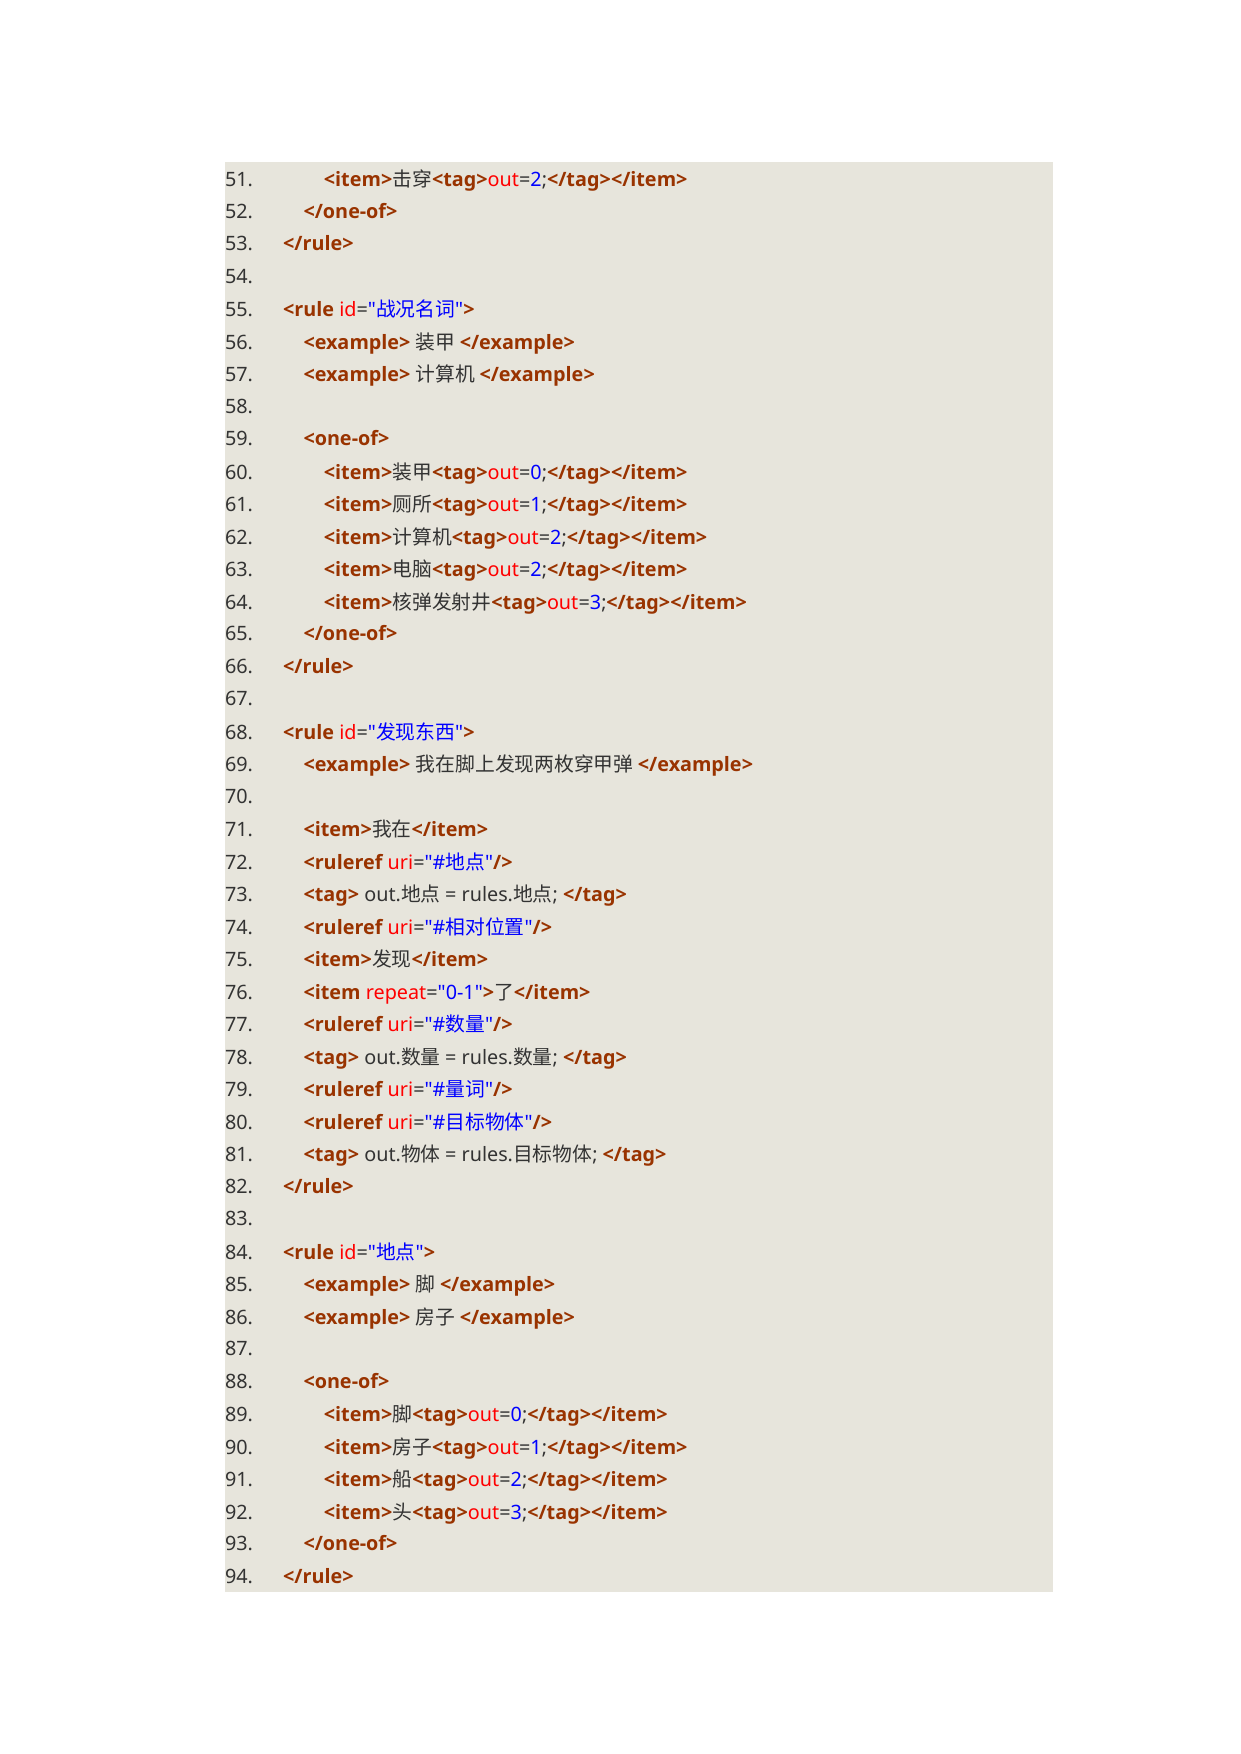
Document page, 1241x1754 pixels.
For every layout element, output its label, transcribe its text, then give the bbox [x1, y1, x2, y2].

list <rule id="地点"> [225, 1234, 1053, 1267]
list <item repeat="0-1">了</item> [225, 974, 1053, 1007]
list <one-of> [225, 422, 1053, 454]
list <item>我在</item> [225, 812, 1053, 844]
list </rule> [225, 1559, 1053, 1592]
list <example> 装甲 </example> [225, 324, 1053, 357]
list </rule> [225, 1169, 1053, 1202]
list <ruleref uri="#相对位置"/> [225, 909, 1053, 942]
list <one-of> [225, 1364, 1053, 1397]
list <item>发现</item> [225, 942, 1053, 974]
list <ruleref uri="#地点"/> [225, 844, 1053, 877]
list <item>头<tag>out=3;</tag></item> [225, 1494, 1053, 1527]
list </rule> [225, 649, 1053, 682]
list <rule id="发现东西"> [225, 714, 1053, 747]
list <item>电脑<tag>out=2;</tag></item> [225, 552, 1053, 584]
list <tag> out.物体 = rules.目标物体; </tag> [225, 1137, 1053, 1169]
list <ruleref uri="#目标物体"/> [225, 1104, 1053, 1137]
list <tag> out.数量 = rules.数量; </tag> [225, 1039, 1053, 1072]
list <example> 脚 </example> [225, 1267, 1053, 1299]
list <item>船<tag>out=2;</tag></item> [225, 1462, 1053, 1494]
list </one-of> [225, 1527, 1053, 1559]
list <ruleref uri="#数量"/> [225, 1007, 1053, 1039]
list <item>装甲<tag>out=0;</tag></item> [225, 454, 1053, 487]
list <item>计算机<tag>out=2;</tag></item> [225, 519, 1053, 552]
list <example> 房子 </example> [225, 1299, 1053, 1332]
list <item>脚<tag>out=0;</tag></item> [225, 1397, 1053, 1429]
list <tag> out.地点 = rules.地点; </tag> [225, 877, 1053, 909]
list </one-of> [225, 194, 1053, 227]
list <example> 计算机 </example> [225, 357, 1053, 389]
list <rule id="战况名词"> [225, 292, 1053, 324]
list <item>房子<tag>out=1;</tag></item> [225, 1429, 1053, 1462]
list <item>核弹发射井<tag>out=3;</tag></item> [225, 584, 1053, 617]
list <item>击穿<tag>out=2;</tag></item> [225, 162, 1053, 194]
list </rule> [225, 227, 1053, 259]
list <item>厕所<tag>out=1;</tag></item> [225, 487, 1053, 519]
list <example> 我在脚上发现两枚穿甲弹 </example> [225, 747, 1053, 779]
list <ruleref uri="#量词"/> [225, 1072, 1053, 1104]
list </one-of> [225, 617, 1053, 649]
